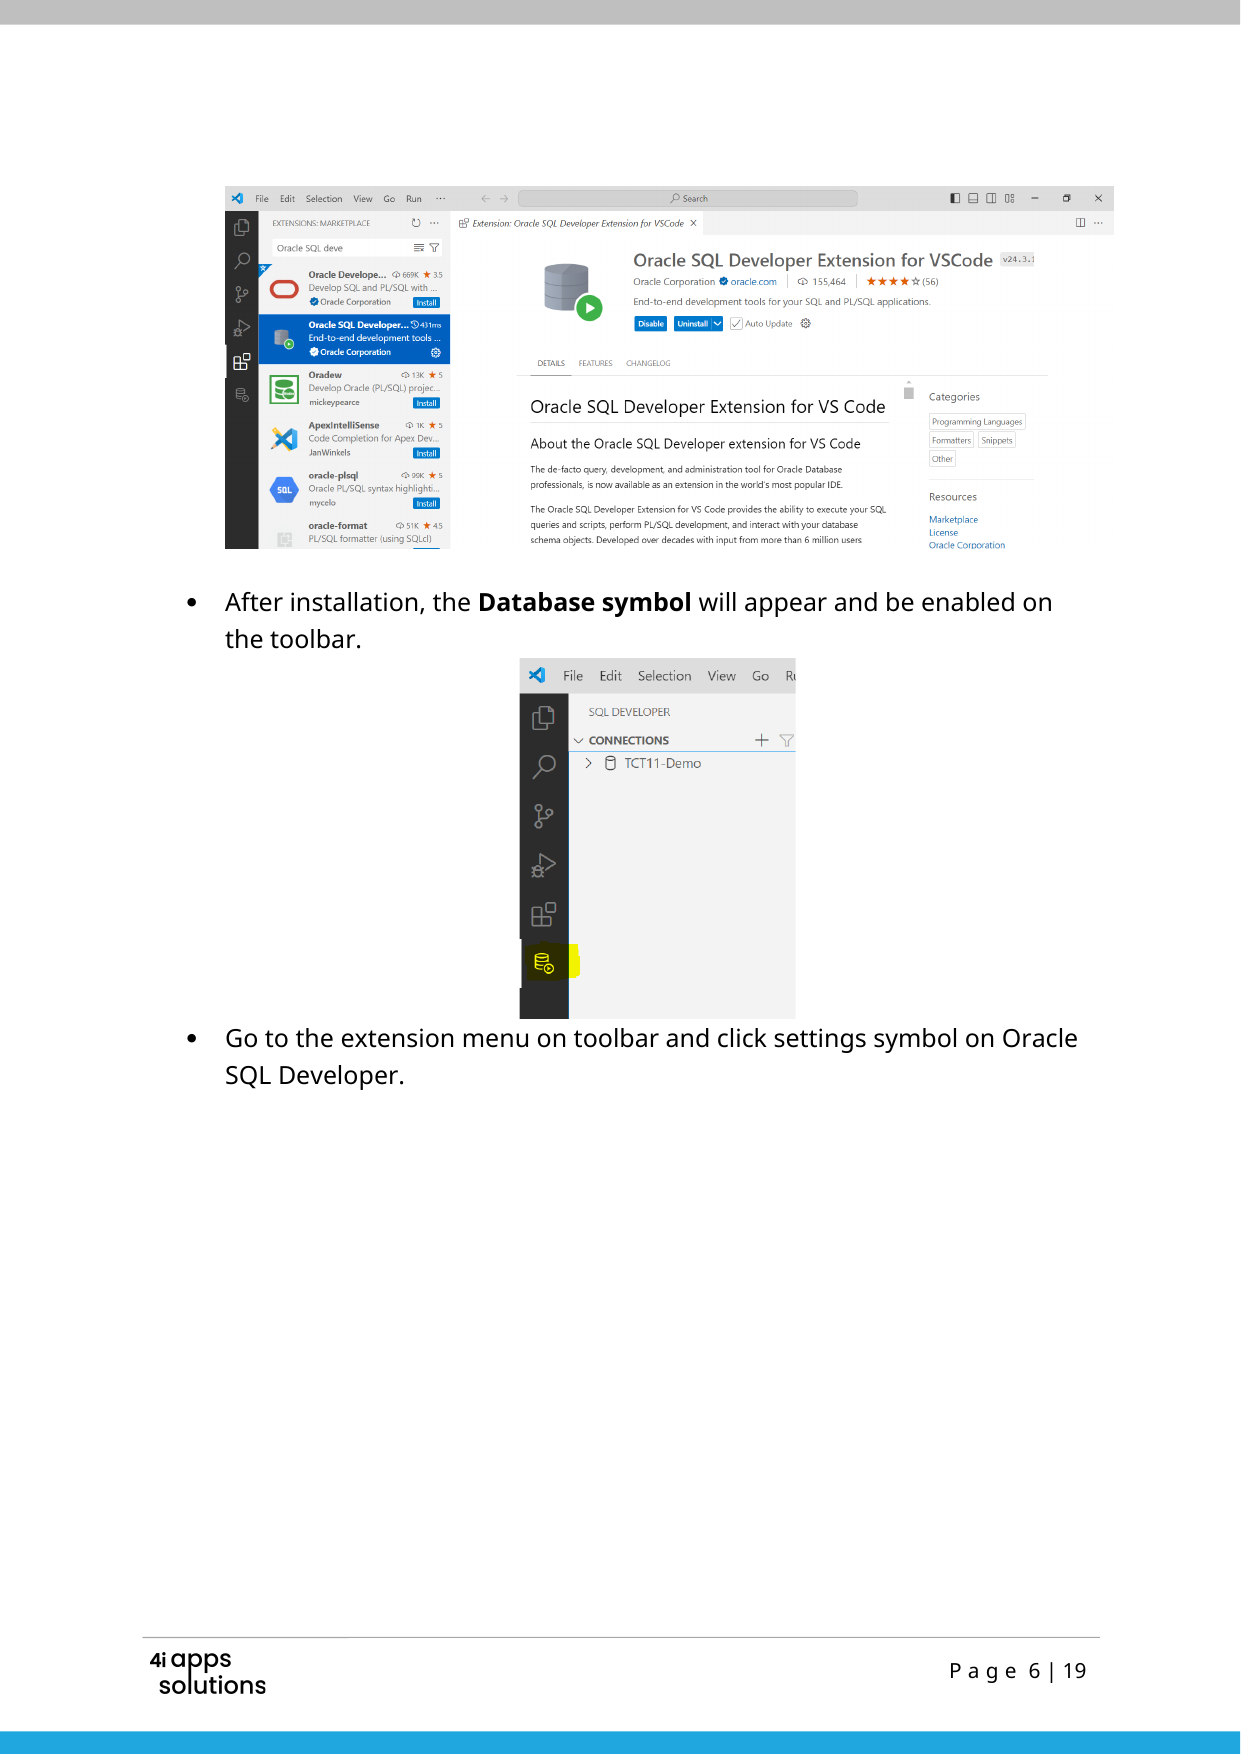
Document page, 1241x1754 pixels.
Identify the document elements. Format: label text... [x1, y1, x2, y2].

list Go to the extension menu on toolbar and click settings symbol on Oracle SQL Developer. [187, 1021, 1090, 1125]
list After installation, the Database symbol will appear and be enabled on the toolbar. [187, 584, 1090, 655]
picture [225, 186, 1114, 549]
picture [519, 658, 796, 1019]
picture [150, 1652, 266, 1694]
